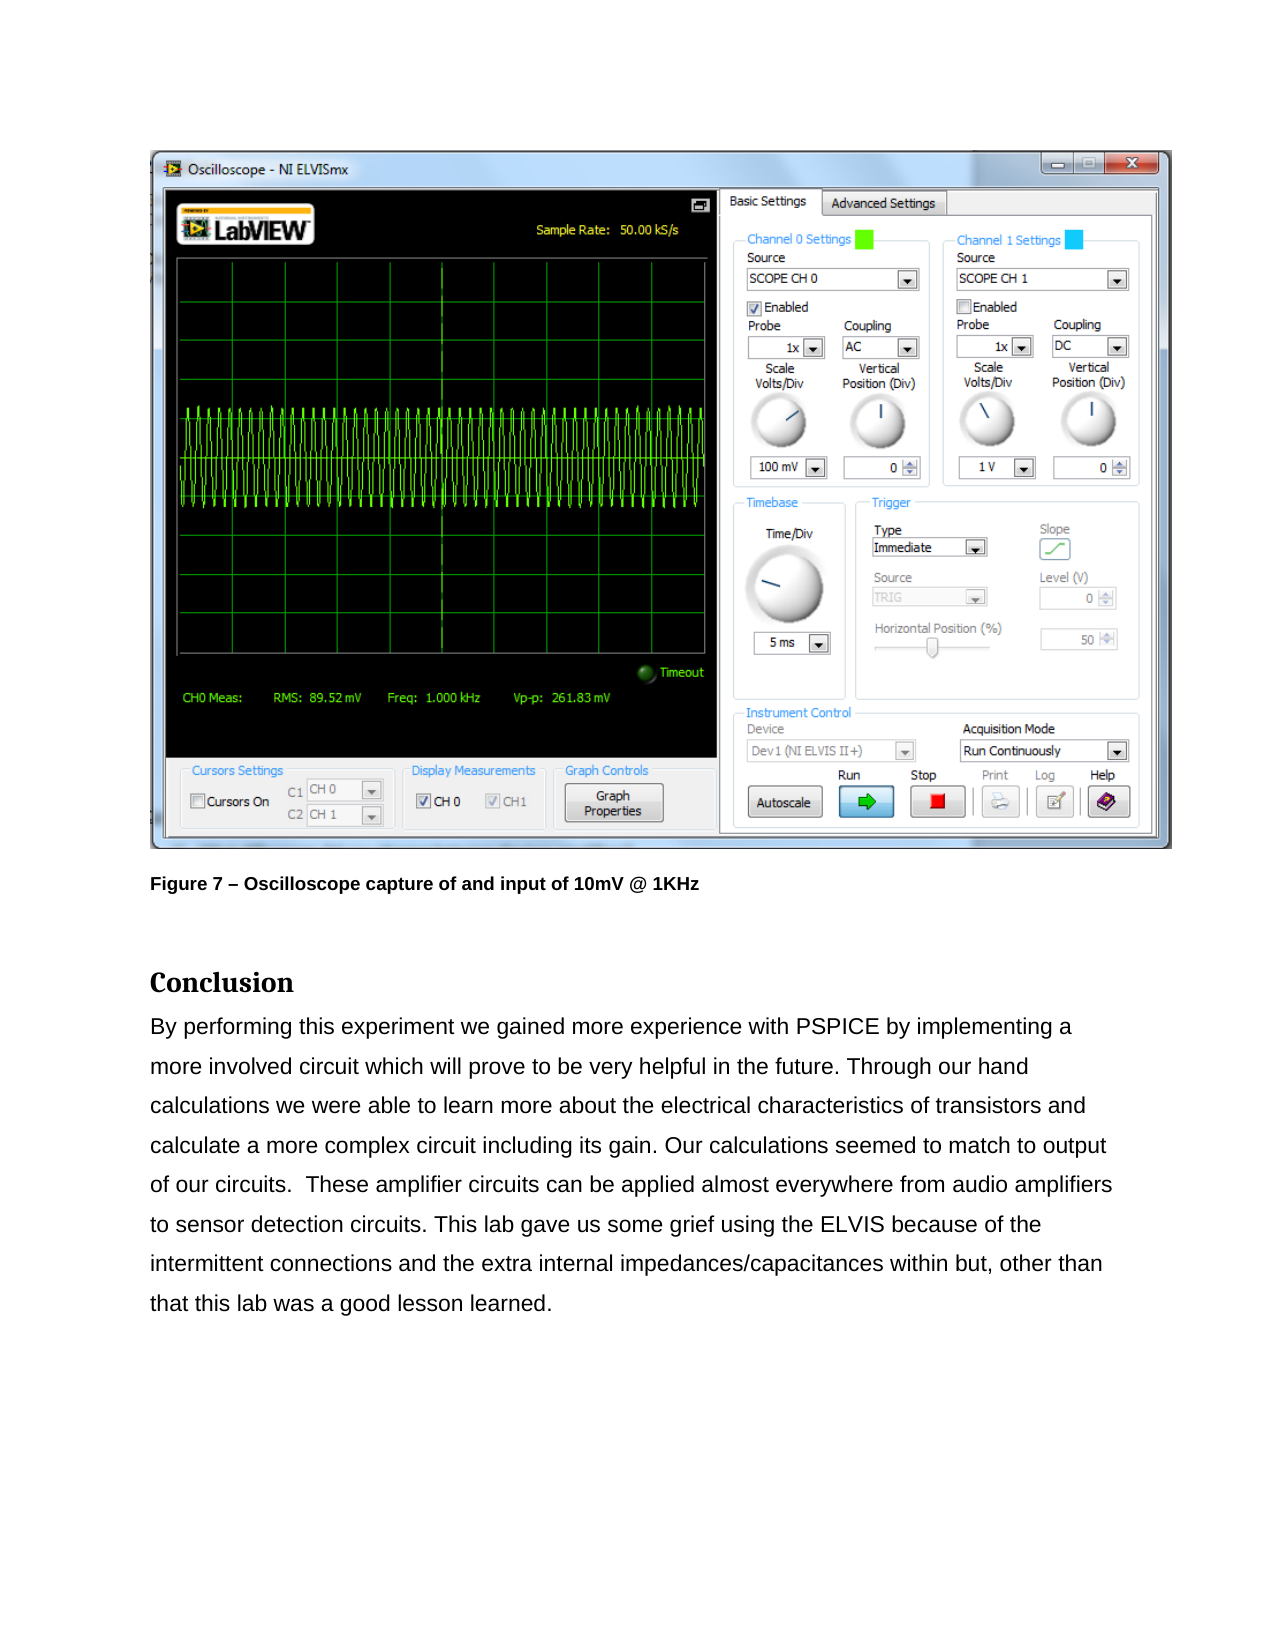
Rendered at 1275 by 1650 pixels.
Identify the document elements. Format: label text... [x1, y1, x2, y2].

text Conclusion By performing this experiment we gained more experience with PSPICE by implementing a more involved circuit which will prove to be very helpful in the future. Through our hand calculations we were able to learn more about the electrical characteristics of transistors and calculate a more complex circuit including its gain. Our calculations seemed to match to output of our circuits. These amplifier circuits can be applied almost everywhere from audio amplifiers to sensor detection circuits. This lab gave us some grief using the ELVIS because of the intermittent connections and the extra internal impedances/capacitances within but, other than that this lab was a good lesson learned. [150, 967, 1125, 1316]
text Figure 7 – Oscilloscope capture of and input of 10mV @ 1KHz [150, 873, 1125, 895]
picture [150, 150, 1172, 849]
